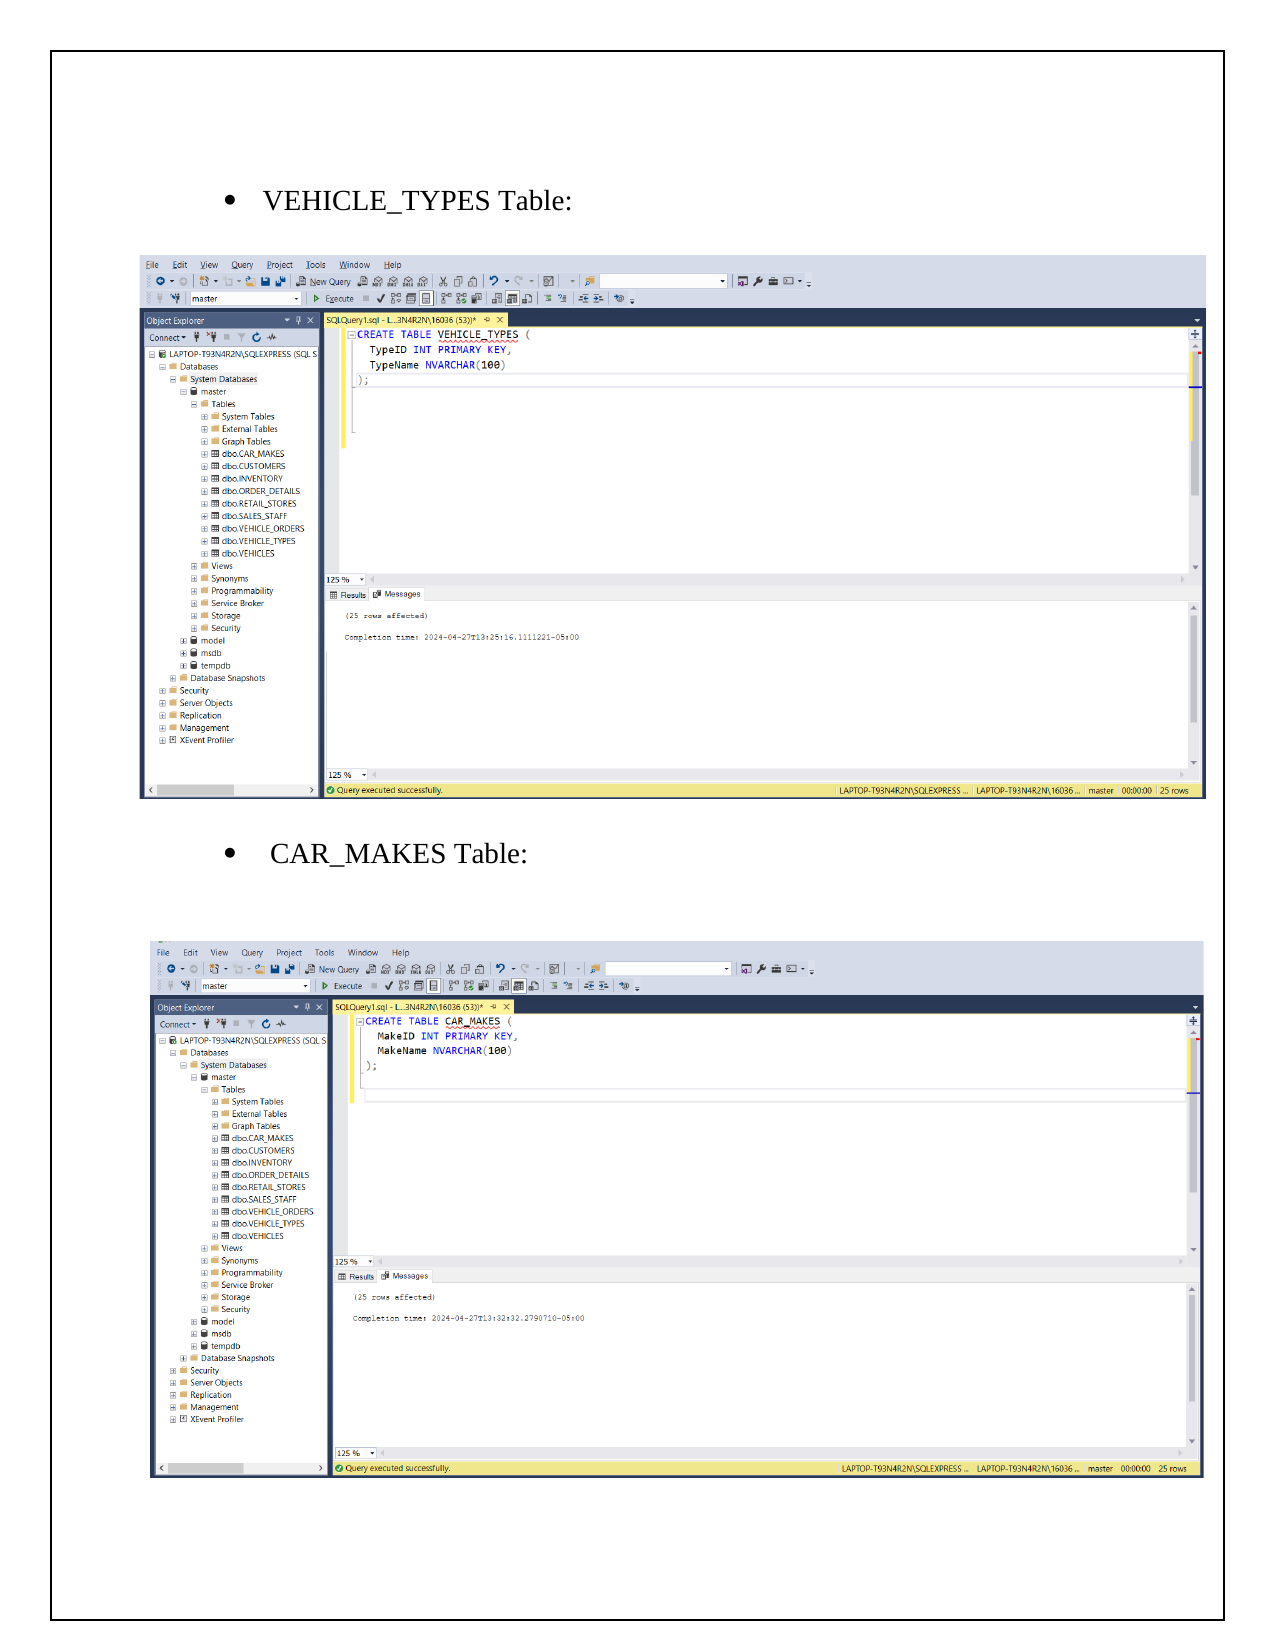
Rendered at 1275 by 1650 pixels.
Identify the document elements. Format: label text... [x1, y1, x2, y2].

list CAR_MAKES Table: [225, 836, 1126, 870]
picture [150, 941, 1204, 1478]
picture [139, 255, 1206, 799]
list VEHICLE_TYPES Table: [225, 183, 1126, 217]
